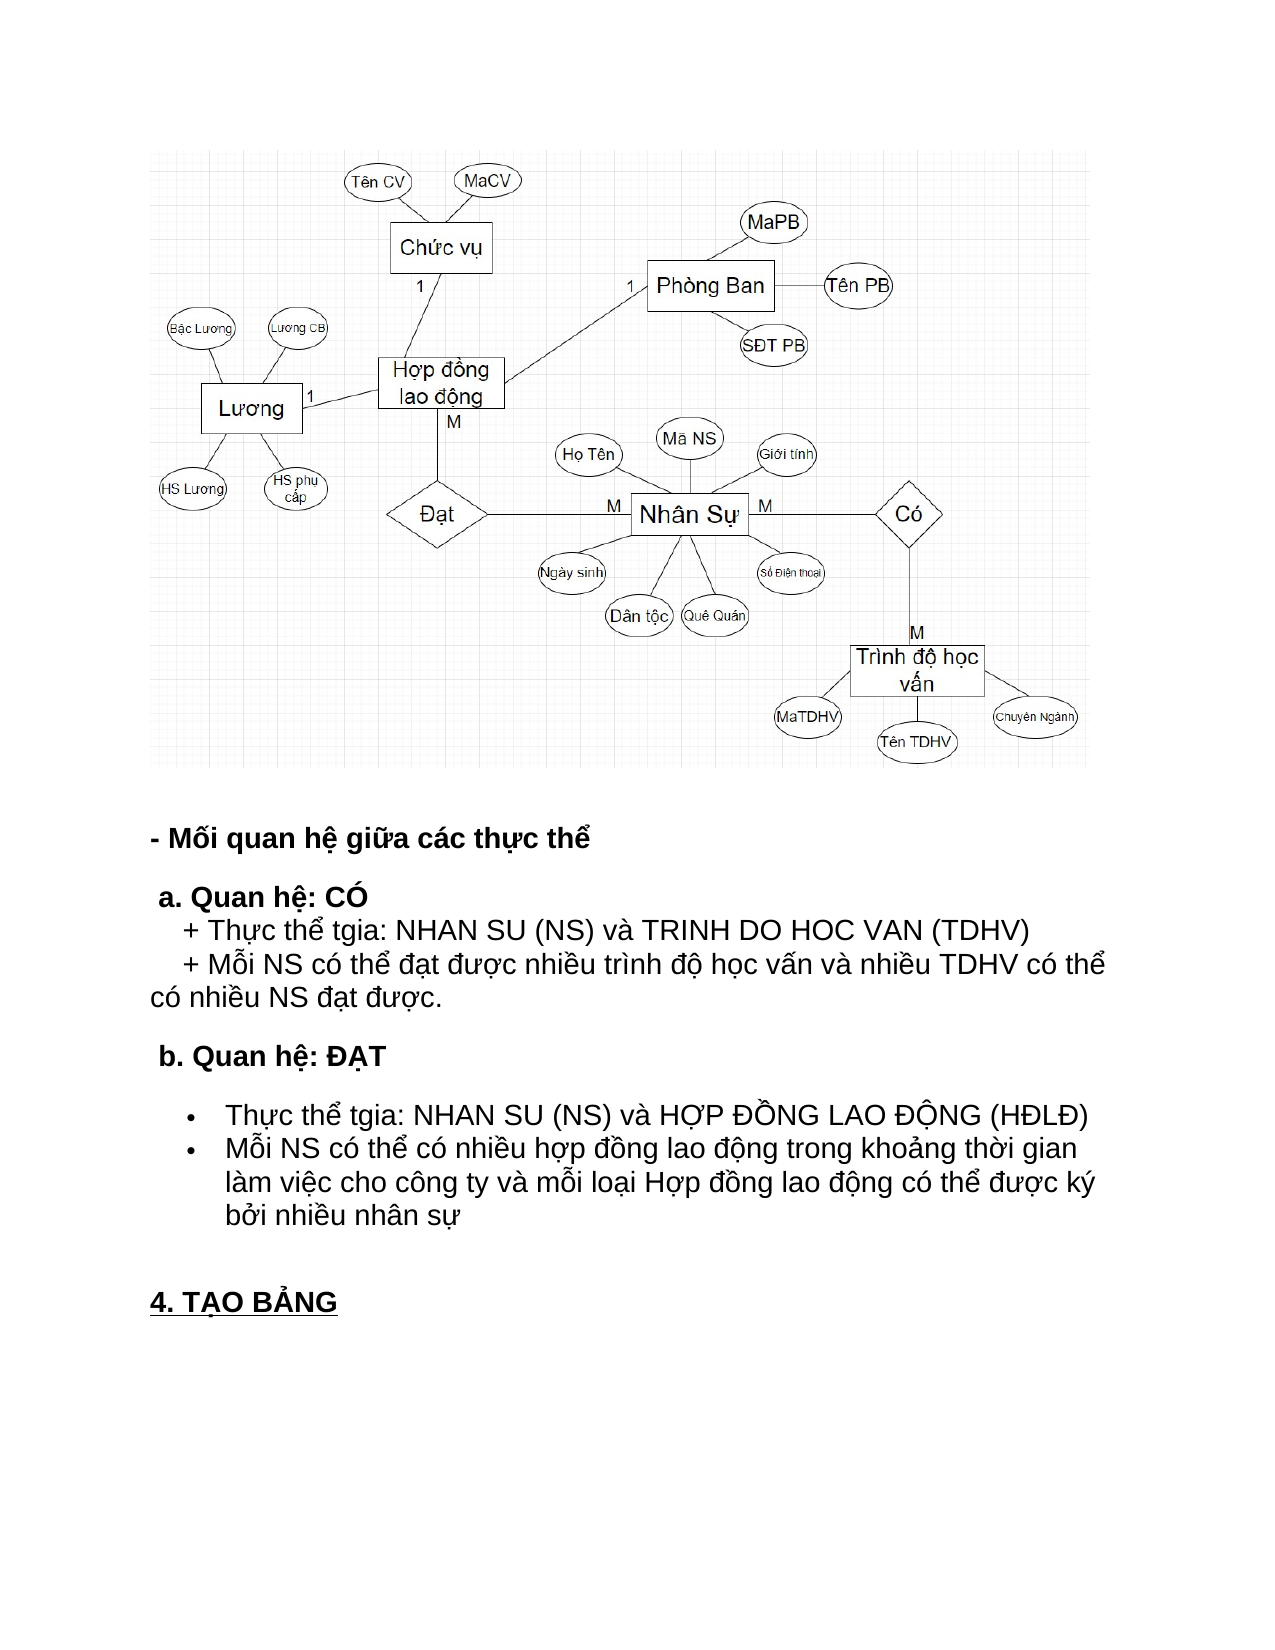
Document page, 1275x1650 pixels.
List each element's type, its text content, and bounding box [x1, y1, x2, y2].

text b. Quan hệ: ĐẠT [150, 1039, 1125, 1072]
text a. Quan hệ: CÓ + Thực thể tgia: NHAN SU (NS) và TRINH DO HOC VAN (TDHV) + Mỗi NS có thể đạt được nhiều trình độ học vấn và nhiều TDHV có thể có nhiều NS đạt được. [150, 880, 1125, 1014]
list Mỗi NS có thể có nhiều hợp đồng lao động trong khoảng thời gian làm việc cho công ty và mỗi loại Hợp đồng lao động có thể được ký bởi nhiều nhân sự [187, 1131, 1125, 1232]
list Thực thể tgia: NHAN SU (NS) và HỢP ĐỒNG LAO ĐỘNG (HĐLĐ) [187, 1097, 1125, 1131]
picture [150, 150, 1090, 768]
text 4. TẠO BẢNG [150, 1285, 1125, 1319]
text - Mối quan hệ giữa các thực thể [150, 821, 1125, 855]
